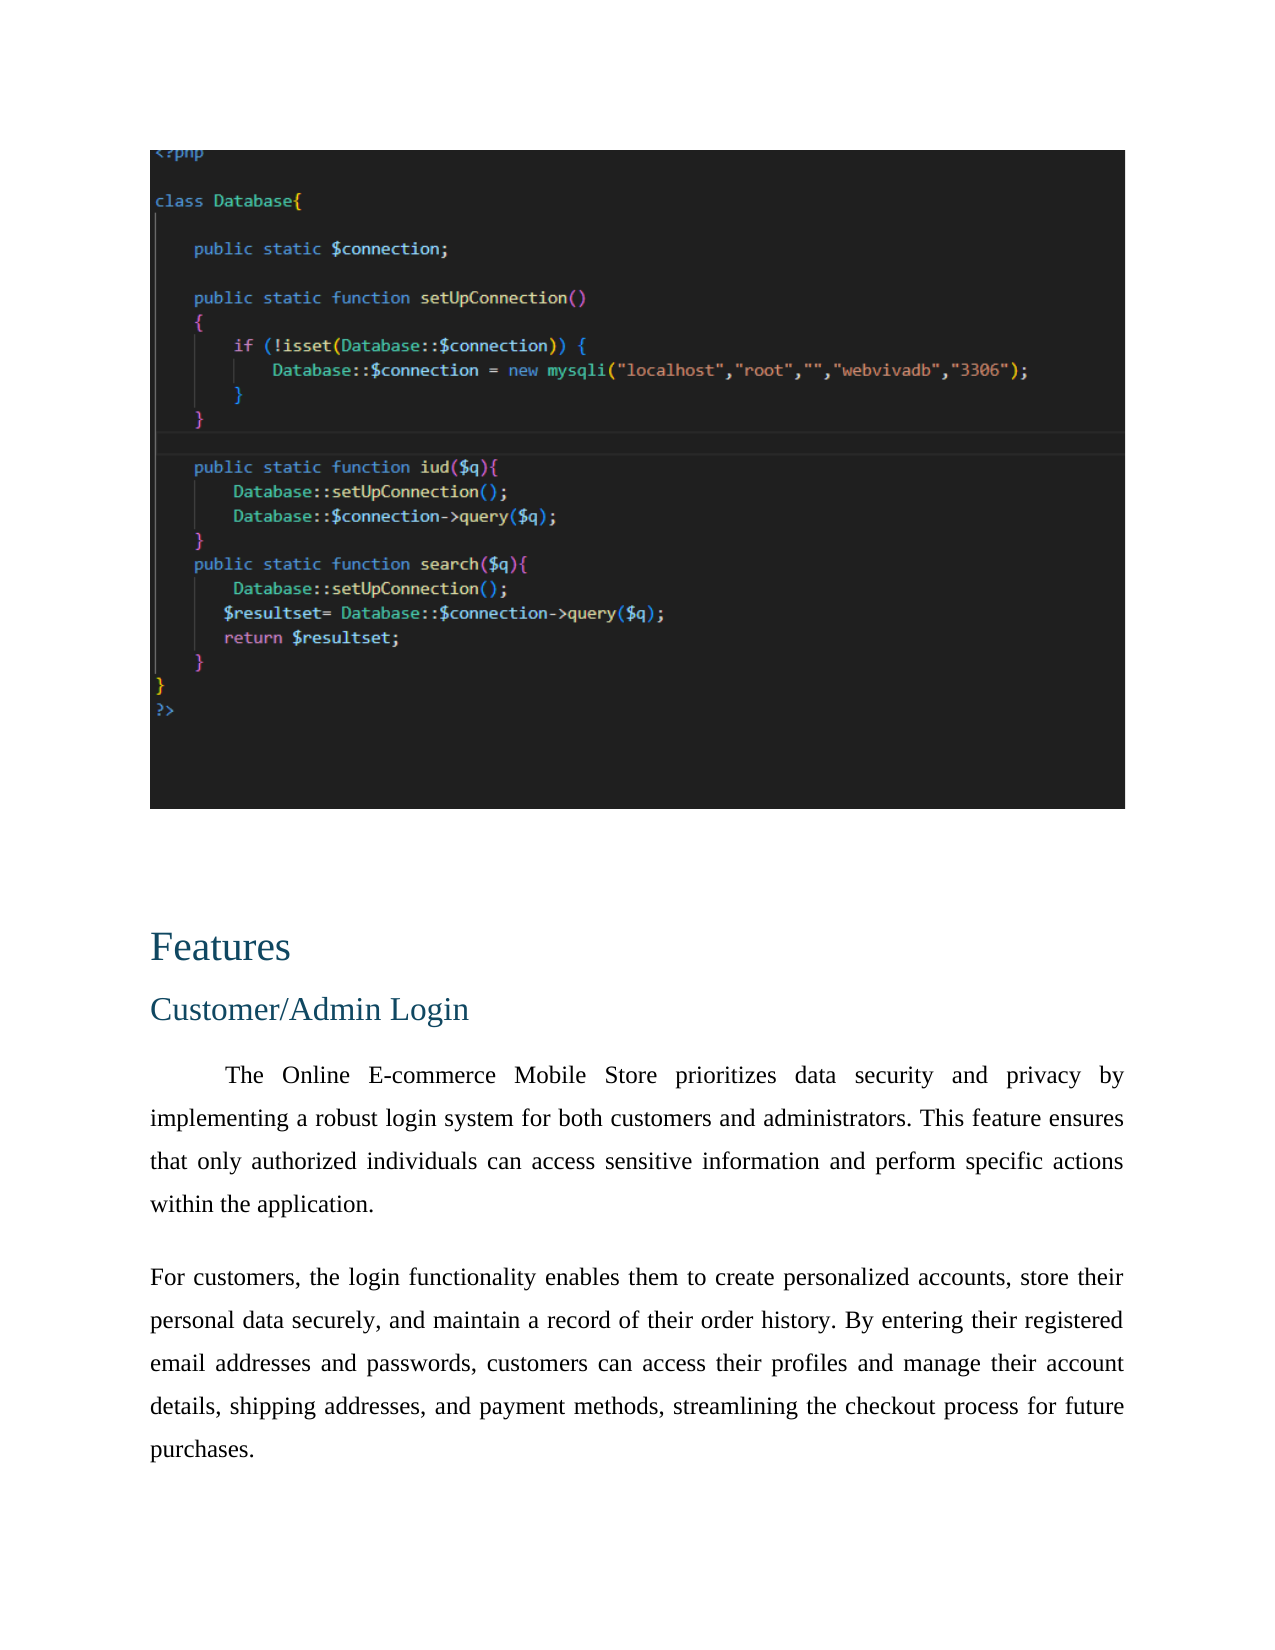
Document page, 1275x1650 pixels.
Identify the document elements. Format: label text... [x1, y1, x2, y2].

text For customers, the login functionality enables them to create personalized accounts, store their personal data securely, and maintain a record of their order history. By entering their registered email addresses and passwords, customers can access their profiles and manage their account details, shipping addresses, and payment methods, streamlining the checkout process for future purchases. [150, 1262, 1125, 1463]
subtitle Customer/Admin Login [150, 989, 1125, 1028]
picture [150, 150, 1125, 809]
text The Online E-commerce Mobile Store prioritizes data security and privacy by implementing a robust login system for both customers and administrators. This feature ensures that only authorized individuals can access sensitive information and perform specific actions within the application. [150, 1060, 1125, 1218]
subtitle Features [150, 921, 1125, 969]
